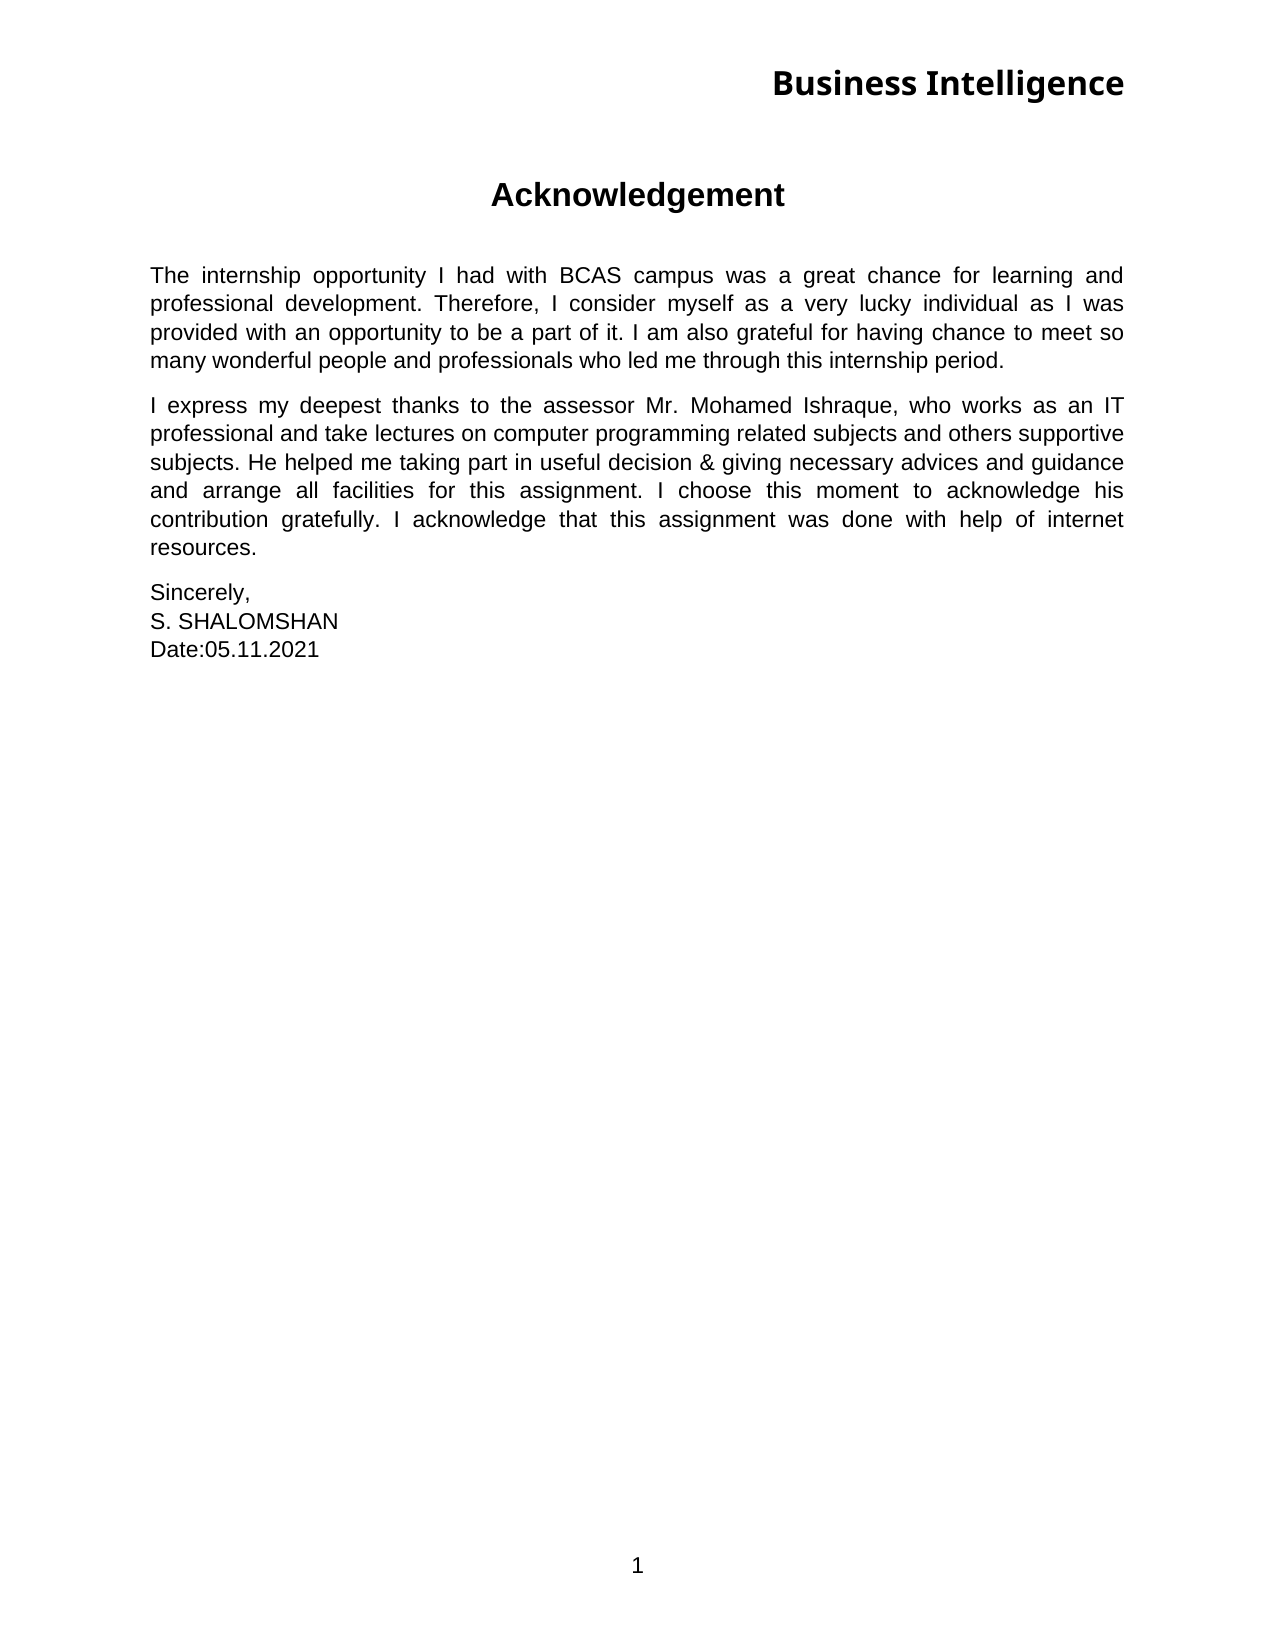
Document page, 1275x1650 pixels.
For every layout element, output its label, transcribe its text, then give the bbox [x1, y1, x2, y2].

text S. SHALOMSHAN [150, 608, 1125, 634]
text I express my deepest thanks to the assessor Mr. Mohamed Ishraque, who works as an IT professional and take lectures on computer programming related subjects and others supportive subjects. He helped me taking part in useful decision & giving necessary advices and guidance and arrange all facilities for this assignment. I choose this moment to acknowledge his contribution gratefully. I acknowledge that this assignment was done with help of internet resources. [150, 392, 1125, 561]
text Sincerely, [150, 579, 1125, 606]
subtitle Acknowledgement [150, 175, 1125, 213]
text Date:05.11.2021 [150, 636, 1125, 662]
text The internship opportunity I had with BCAS campus was a great chance for learning and professional development. Therefore, I consider myself as a very lucky individual as I was provided with an opportunity to be a part of it. I am also grateful for having chance to meet so many wonderful people and professionals who led me through this internship period. [150, 262, 1125, 373]
